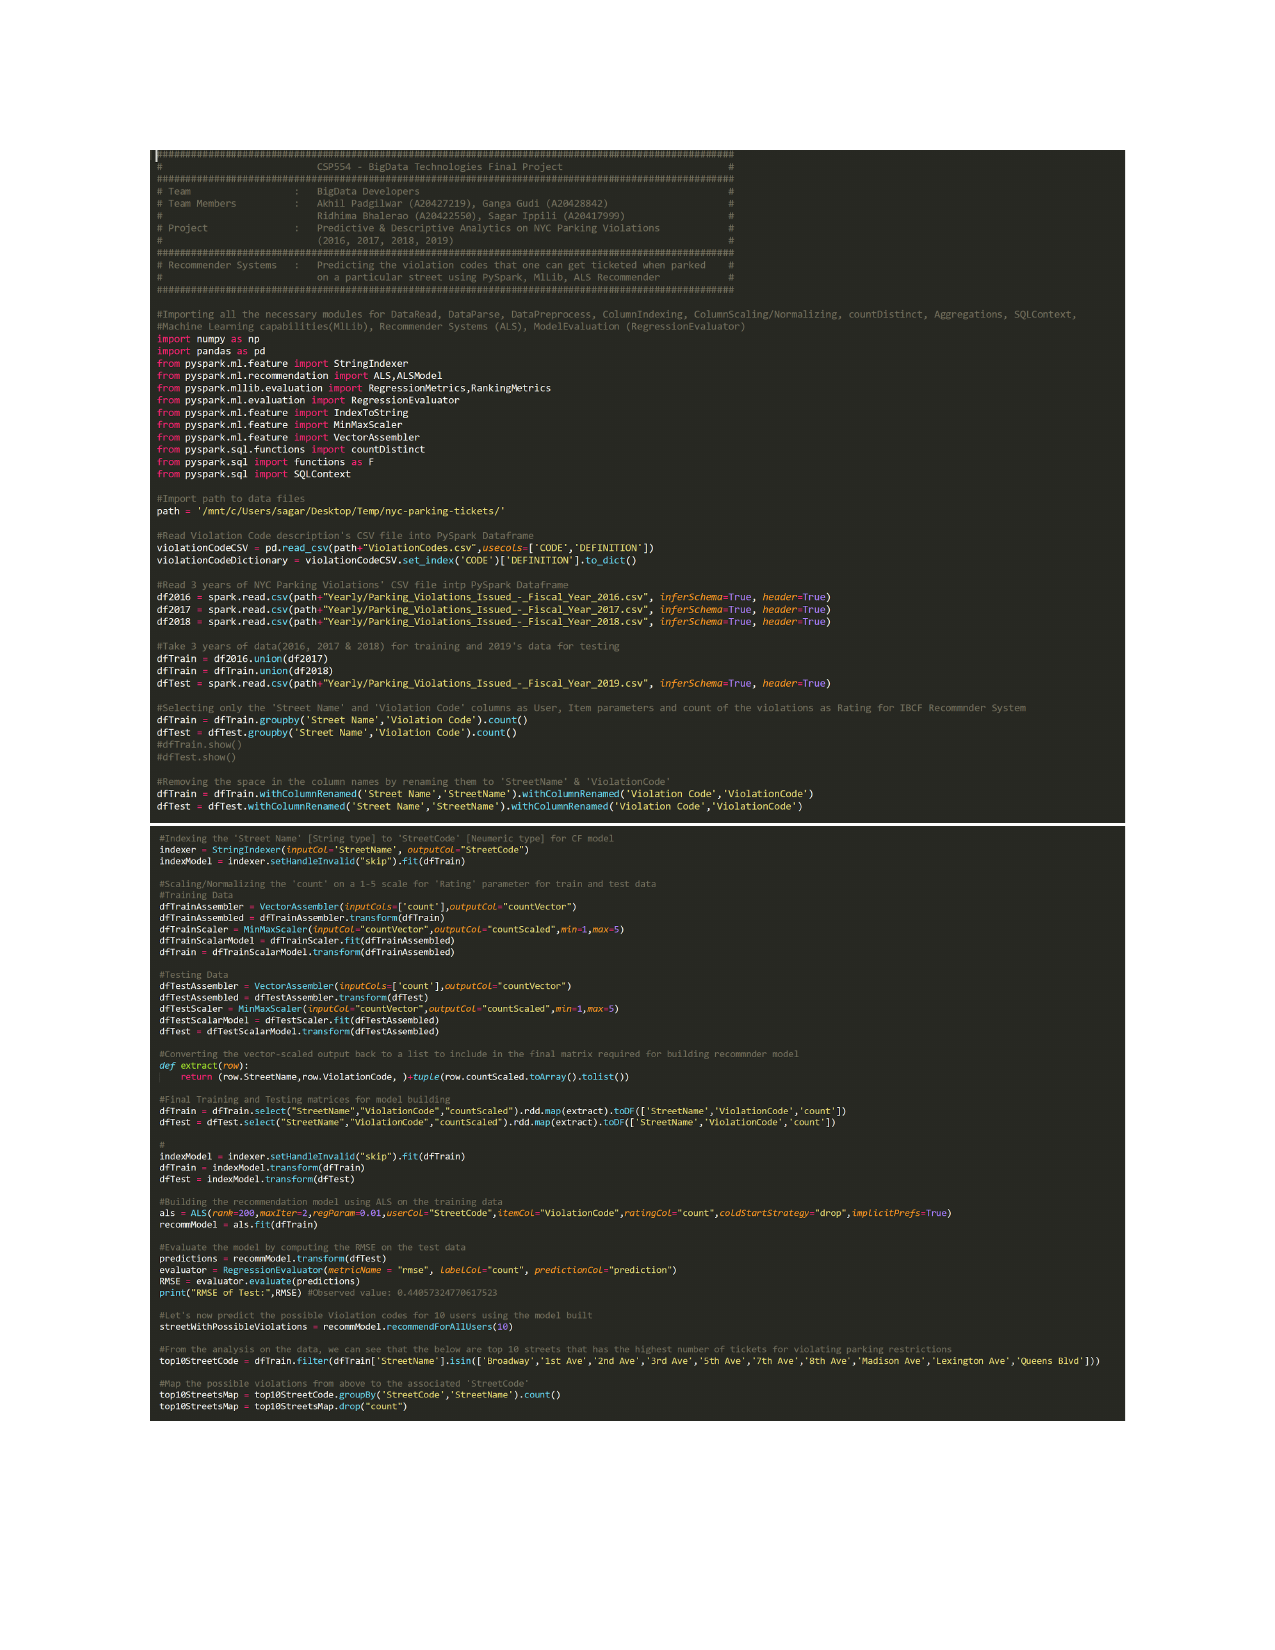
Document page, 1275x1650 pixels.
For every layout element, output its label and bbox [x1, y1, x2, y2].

picture [150, 826, 1125, 1421]
picture [150, 150, 1125, 823]
